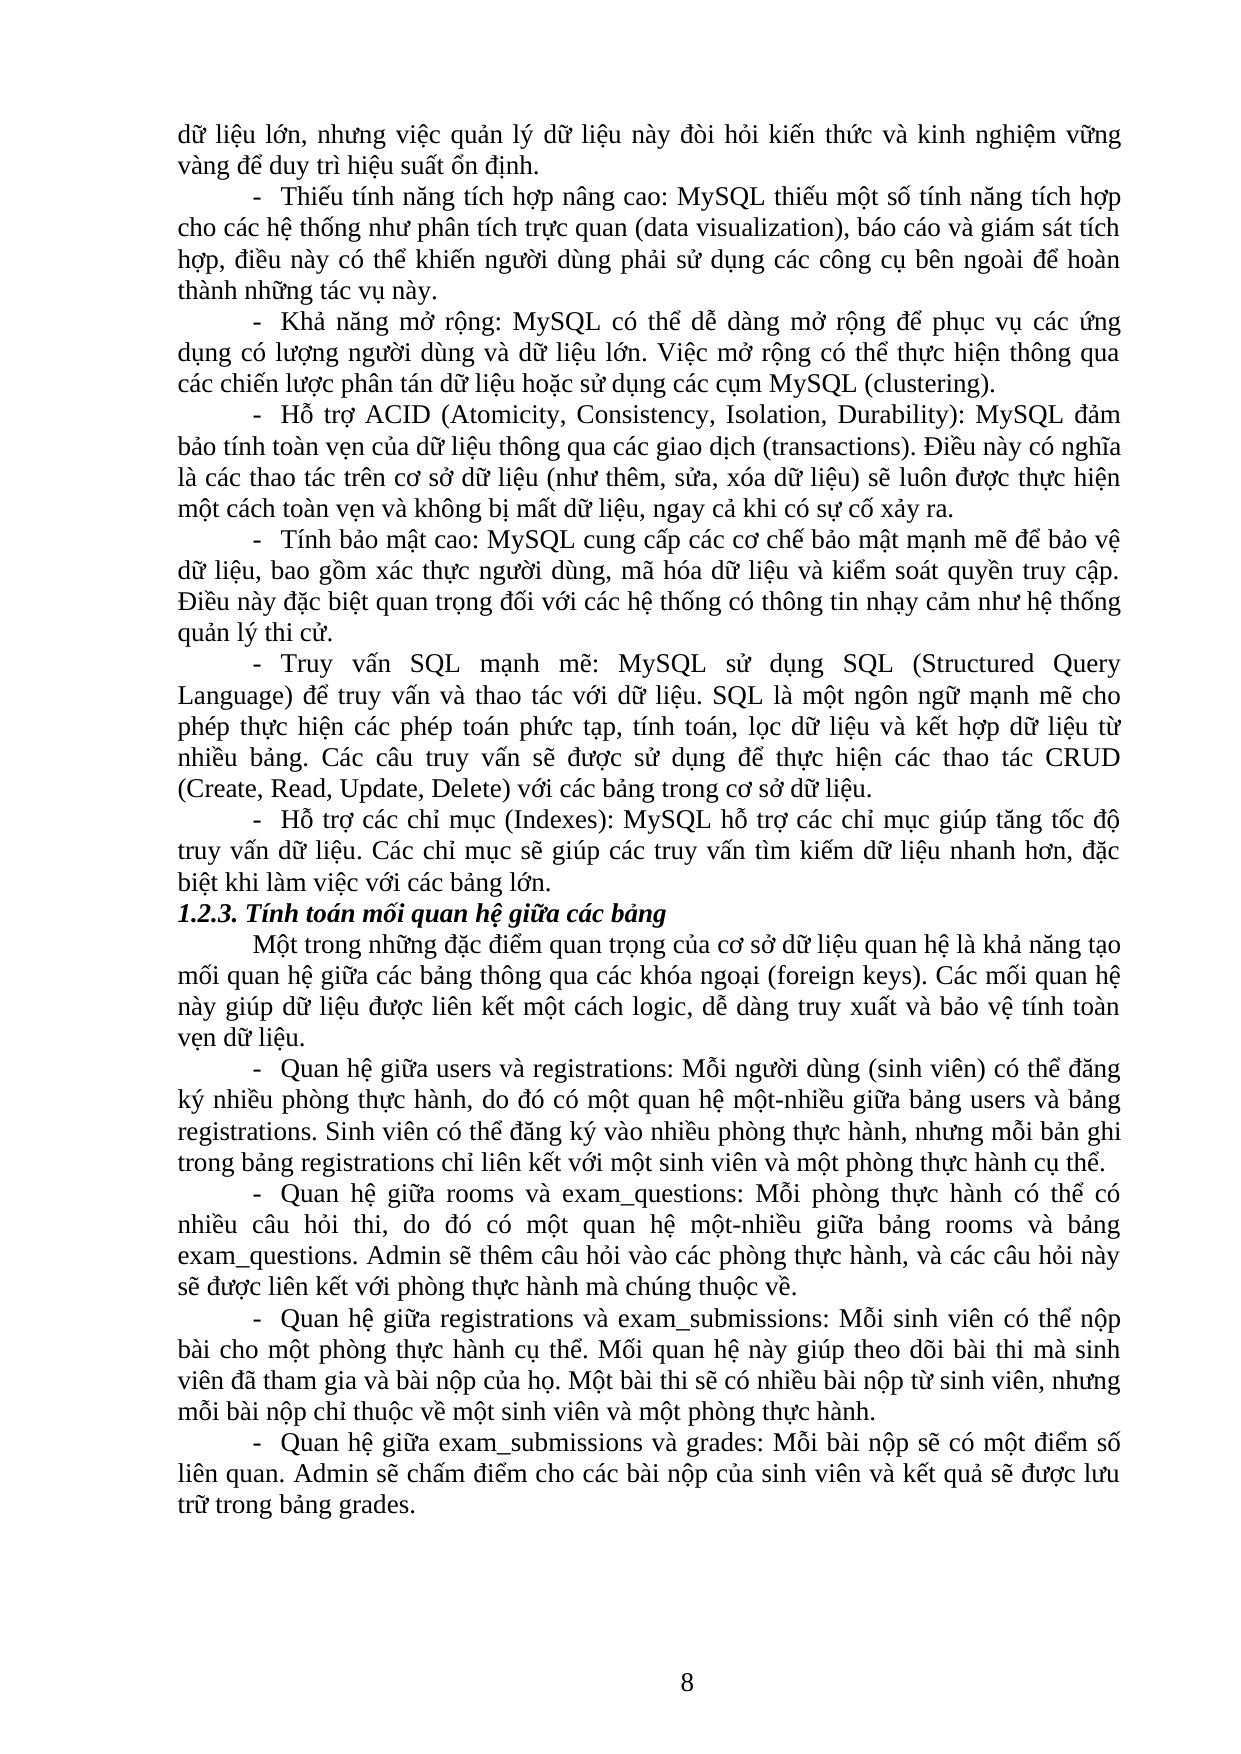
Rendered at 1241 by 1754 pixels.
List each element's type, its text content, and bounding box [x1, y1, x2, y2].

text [177, 118, 1122, 180]
text Quan hệ giữa rooms và exam_questions: Mỗi phòng thực hành có thể có nhiều câu hỏi thi, do đó có một quan hệ một-nhiều giữa bảng rooms và bảng exam_questions. Admin sẽ thêm câu hỏi vào các phòng thực hành, và các câu hỏi này sẽ được liên kết với phòng thực hành mà chúng thuộc về. [177, 1177, 1122, 1302]
subtitle 1.2.3. Tính toán mối quan hệ giữa các bảng [177, 897, 1122, 928]
text Quan hệ giữa exam_submissions và grades: Mỗi bài nộp sẽ có một điểm số liên quan. Admin sẽ chấm điểm cho các bài nộp của sinh viên và kết quả sẽ được lưu trữ trong bảng grades. [177, 1426, 1122, 1520]
text Quan hệ giữa registrations và exam_submissions: Mỗi sinh viên có thể nộp bài cho một phòng thực hành cụ thể. Mối quan hệ này giúp theo dõi bài thi mà sinh viên đã tham gia và bài nộp của họ. Một bài thi sẽ có nhiều bài nộp từ sinh viên, nhưng mỗi bài nộp chỉ thuộc về một sinh viên và một phòng thực hành. [177, 1302, 1122, 1426]
text Khả năng mở rộng: MySQL có thể dễ dàng mở rộng để phục vụ các ứng dụng có lượng người dùng và dữ liệu lớn. Việc mở rộng có thể thực hiện thông qua các chiến lược phân tán dữ liệu hoặc sử dụng các cụm MySQL (clustering). [177, 305, 1122, 398]
text Quan hệ giữa users và registrations: Mỗi người dùng (sinh viên) có thể đăng ký nhiều phòng thực hành, do đó có một quan hệ một-nhiều giữa bảng users và bảng registrations. Sinh viên có thể đăng ký vào nhiều phòng thực hành, nhưng mỗi bản ghi trong bảng registrations chỉ liên kết với một sinh viên và một phòng thực hành cụ thể. [177, 1052, 1122, 1177]
text Tính bảo mật cao: MySQL cung cấp các cơ chế bảo mật mạnh mẽ để bảo vệ dữ liệu, bao gồm xác thực người dùng, mã hóa dữ liệu và kiểm soát quyền truy cập. Điều này đặc biệt quan trọng đối với các hệ thống có thông tin nhạy cảm như hệ thống quản lý thi cử. [177, 523, 1122, 648]
text Hỗ trợ các chỉ mục (Indexes): MySQL hỗ trợ các chỉ mục giúp tăng tốc độ truy vấn dữ liệu. Các chỉ mục sẽ giúp các truy vấn tìm kiếm dữ liệu nhanh hơn, đặc biệt khi làm việc với các bảng lớn. [177, 803, 1122, 897]
text Hỗ trợ ACID (Atomicity, Consistency, Isolation, Durability): MySQL đảm bảo tính toàn vẹn của dữ liệu thông qua các giao dịch (transactions). Điều này có nghĩa là các thao tác trên cơ sở dữ liệu (như thêm, sửa, xóa dữ liệu) sẽ luôn được thực hiện một cách toàn vẹn và không bị mất dữ liệu, ngay cả khi có sự cố xảy ra. [177, 398, 1122, 523]
text Một trong những đặc điểm quan trọng của cơ sở dữ liệu quan hệ là khả năng tạo mối quan hệ giữa các bảng thông qua các khóa ngoại (foreign keys). Các mối quan hệ này giúp dữ liệu được liên kết một cách logic, dễ dàng truy xuất và bảo vệ tính toàn vẹn dữ liệu. [177, 928, 1122, 1052]
text Truy vấn SQL mạnh mẽ: MySQL sử dụng SQL (Structured Query Language) để truy vấn và thao tác với dữ liệu. SQL là một ngôn ngữ mạnh mẽ cho phép thực hiện các phép toán phức tạp, tính toán, lọc dữ liệu và kết hợp dữ liệu từ nhiều bảng. Các câu truy vấn sẽ được sử dụng để thực hiện các thao tác CRUD (Create, Read, Update, Delete) với các bảng trong cơ sở dữ liệu. [177, 648, 1122, 803]
text Thiếu tính năng tích hợp nâng cao: MySQL thiếu một số tính năng tích hợp cho các hệ thống như phân tích trực quan (data visualization), báo cáo và giám sát tích hợp, điều này có thể khiến người dùng phải sử dụng các công cụ bên ngoài để hoàn thành những tác vụ này. [177, 180, 1122, 305]
